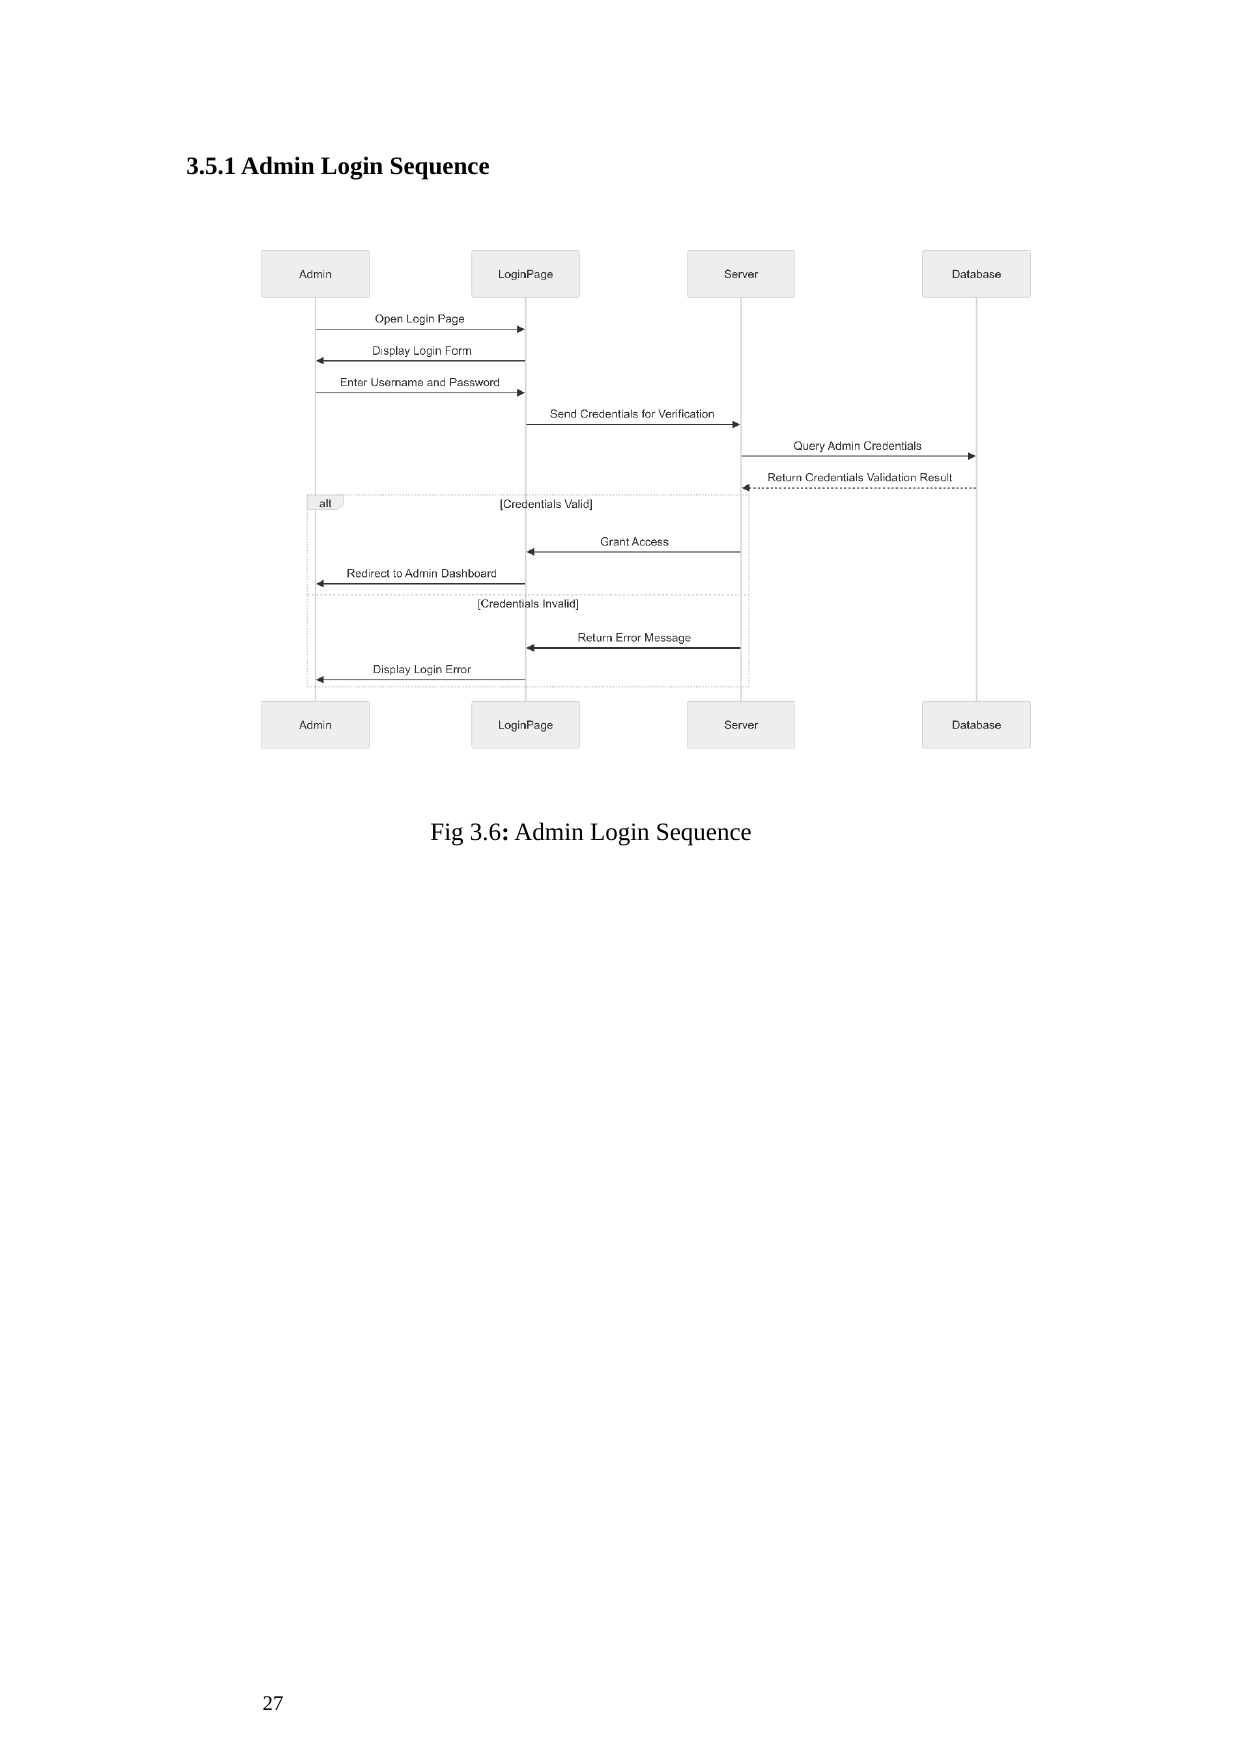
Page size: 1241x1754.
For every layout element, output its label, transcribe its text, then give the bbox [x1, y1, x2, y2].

picture [225, 243, 1068, 757]
text Fig 3.6: Admin Login Sequence [187, 817, 1053, 846]
subtitle 3.5.1 Admin Login Sequence [186, 151, 866, 180]
